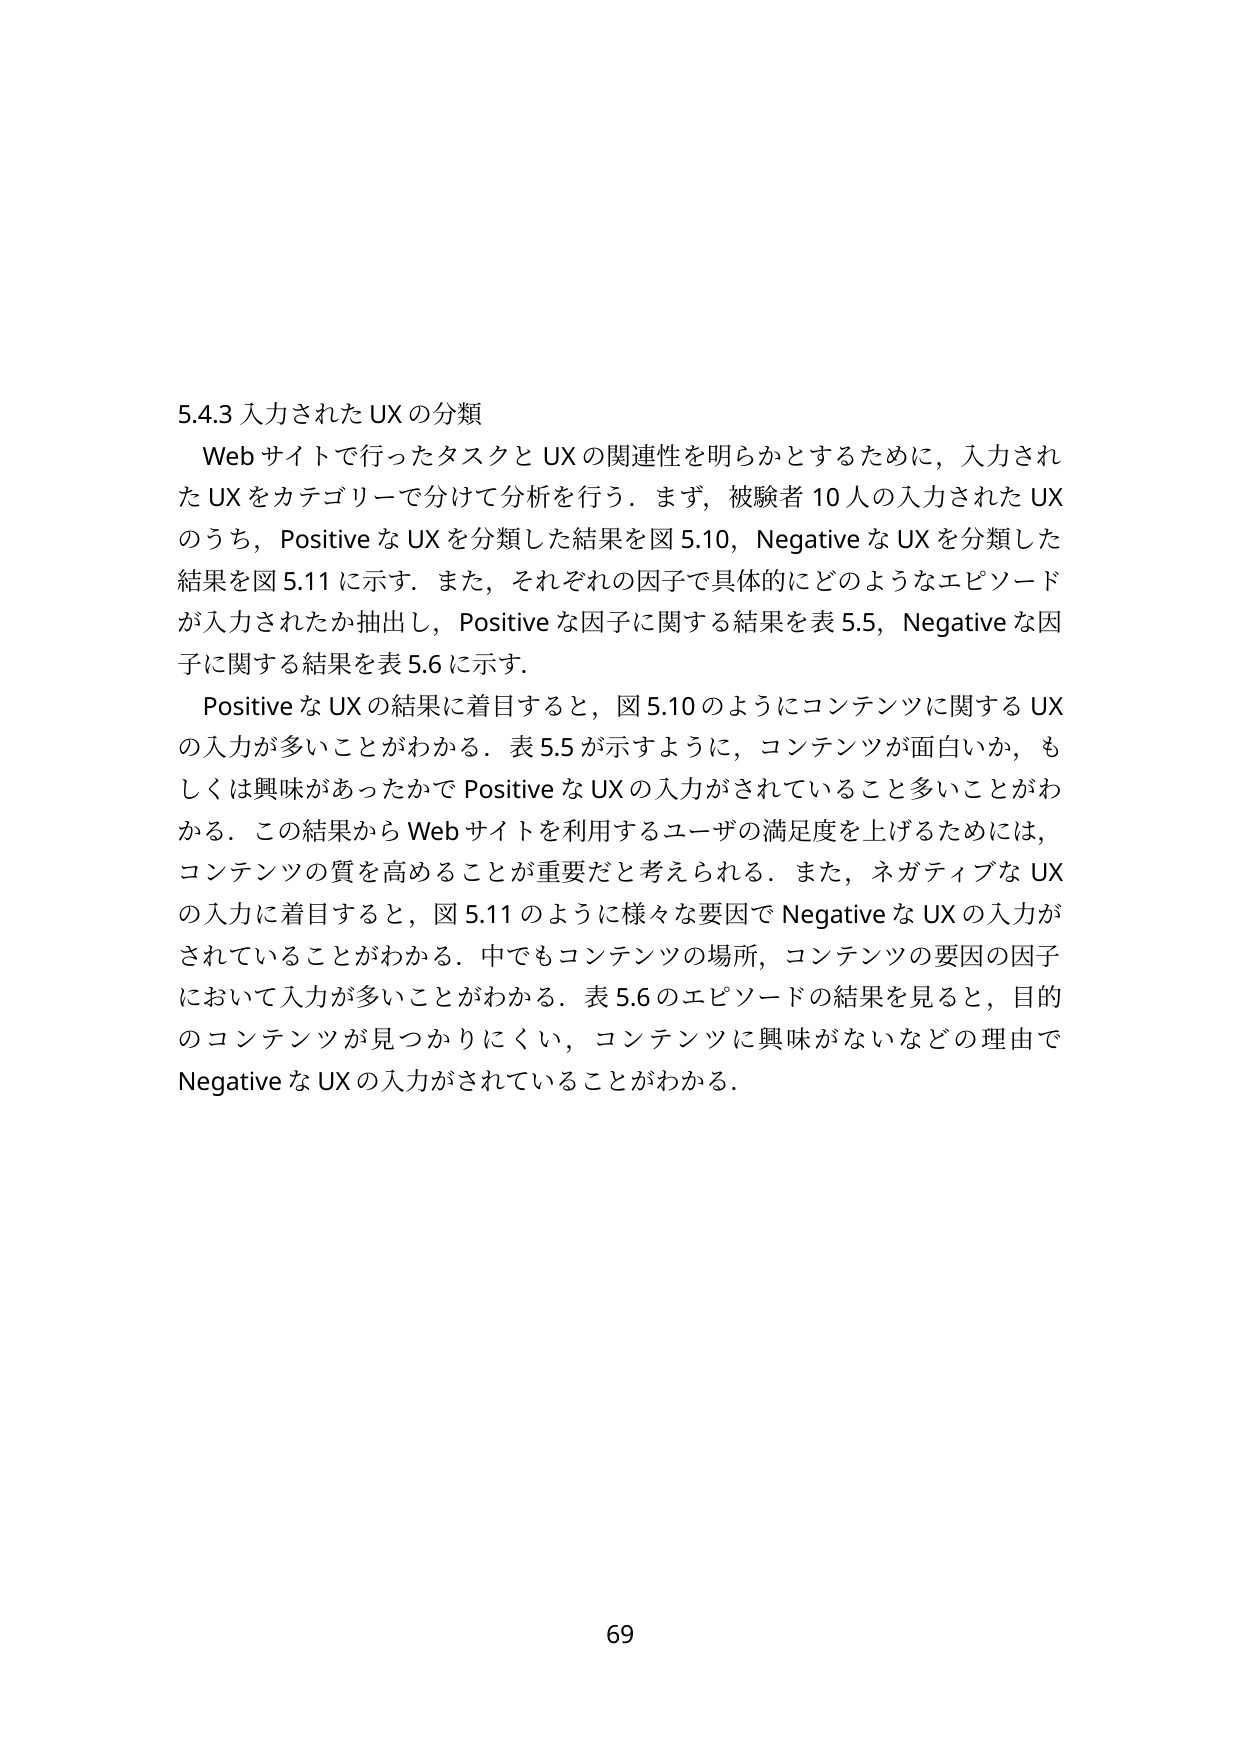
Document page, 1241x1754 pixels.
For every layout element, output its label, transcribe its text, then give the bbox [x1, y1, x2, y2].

text Webサイトで行ったタスクとUXの関連性を明らかとするために，入力されたUXをカテゴリーで分けて分析を行う．まず，被験者10人の入力されたUXのうち，PositiveなUXを分類した結果を図5.10，NegativeなUXを分類した結果を図5.11に示す．また，それぞれの因子で具体的にどのようなエピソードが入力されたか抽出し，Positiveな因子に関する結果を表5.5，Negativeな因子に関する結果を表5.6に示す． [177, 433, 1063, 683]
text PositiveなUXの結果に着目すると，図5.10のようにコンテンツに関するUXの入力が多いことがわかる．表5.5が示すように，コンテンツが面白いか，もしくは興味があったかでPositiveなUXの入力がされていること多いことがわかる．この結果からWebサイトを利用するユーザの満足度を上げるためには，コンテンツの質を高めることが重要だと考えられる．また，ネガティブなUXの入力に着目すると，図5.11のように様々な要因でNegativeなUXの入力がされていることがわかる．中でもコンテンツの場所，コンテンツの要因の因子において入力が多いことがわかる．表5.6のエピソードの結果を見ると，目的のコンテンツが見つかりにくい，コンテンツに興味がないなどの理由でNegativeなUXの入力がされていることがわかる． [177, 683, 1063, 1100]
text 5.4.3 入力されたUXの分類 [177, 392, 1063, 433]
